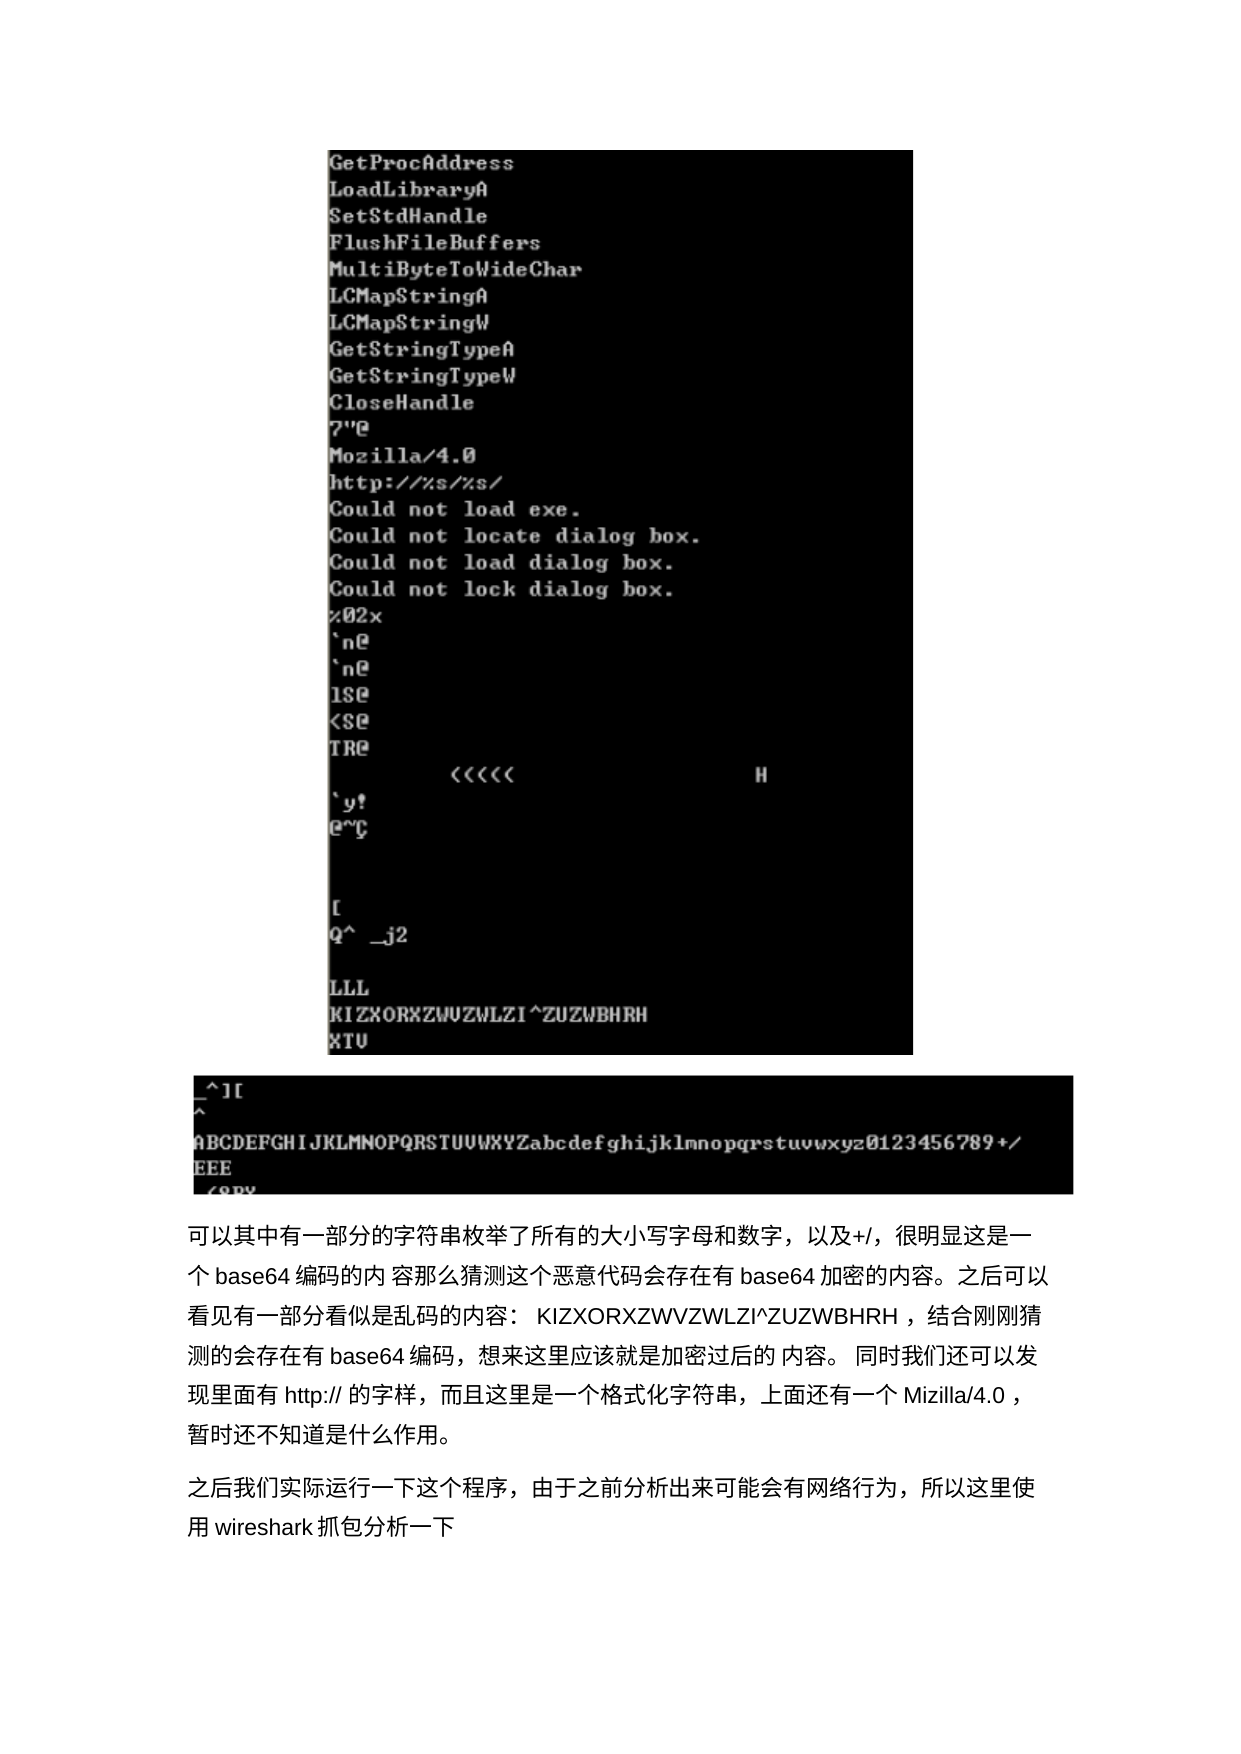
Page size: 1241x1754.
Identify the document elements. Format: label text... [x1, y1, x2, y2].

text 可以其中有一部分的字符串枚举了所有的大小写字母和数字，以及+/，很明显这是一个base64编码的内 容那么猜测这个恶意代码会存在有base64加密的内容。之后可以看见有一部分看似是乱码的内容： KIZXORXZWVZWLZI^ZUZWBHRH ，结合刚刚猜测的会存在有base64编码，想来这里应该就是加密过后的 内容。 同时我们还可以发现里面有 http:// 的字样，而且这里是一个格式化字符串，上面还有一个 Mizilla/4.0 ，暂时还不知道是什么作用。 [187, 1218, 1053, 1450]
text 之后我们实际运行一下这个程序，由于之前分析出来可能会有网络行为，所以这里使用wireshark抓包分析一下 [187, 1469, 1053, 1542]
picture [327, 150, 914, 1055]
picture [187, 1073, 1074, 1200]
